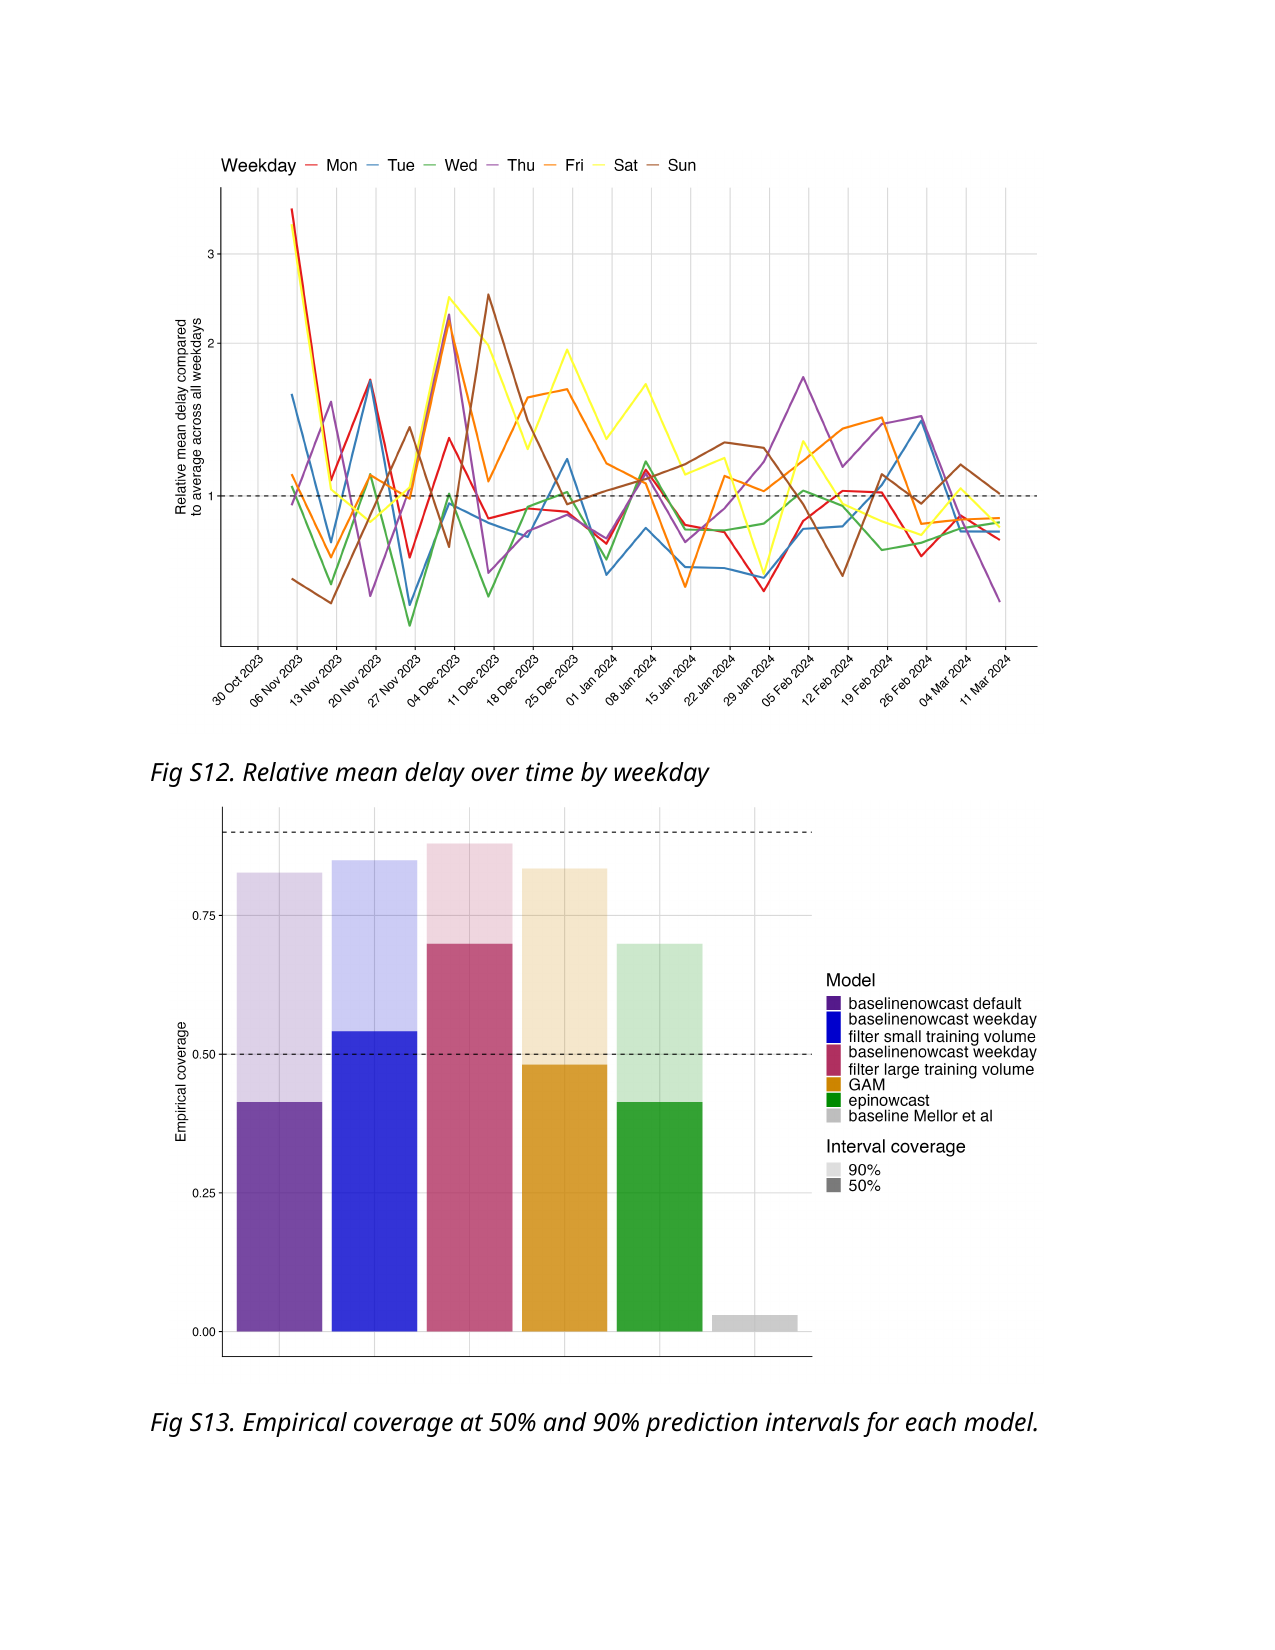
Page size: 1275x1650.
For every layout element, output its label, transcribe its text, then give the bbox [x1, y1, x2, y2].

picture [168, 800, 1044, 1384]
text Fig S13. Empirical coverage at 50% and 90% prediction intervals for each model. [150, 1405, 1125, 1439]
text Fig S12. Relative mean delay over time by weekday [150, 754, 1125, 788]
picture [168, 150, 1044, 734]
